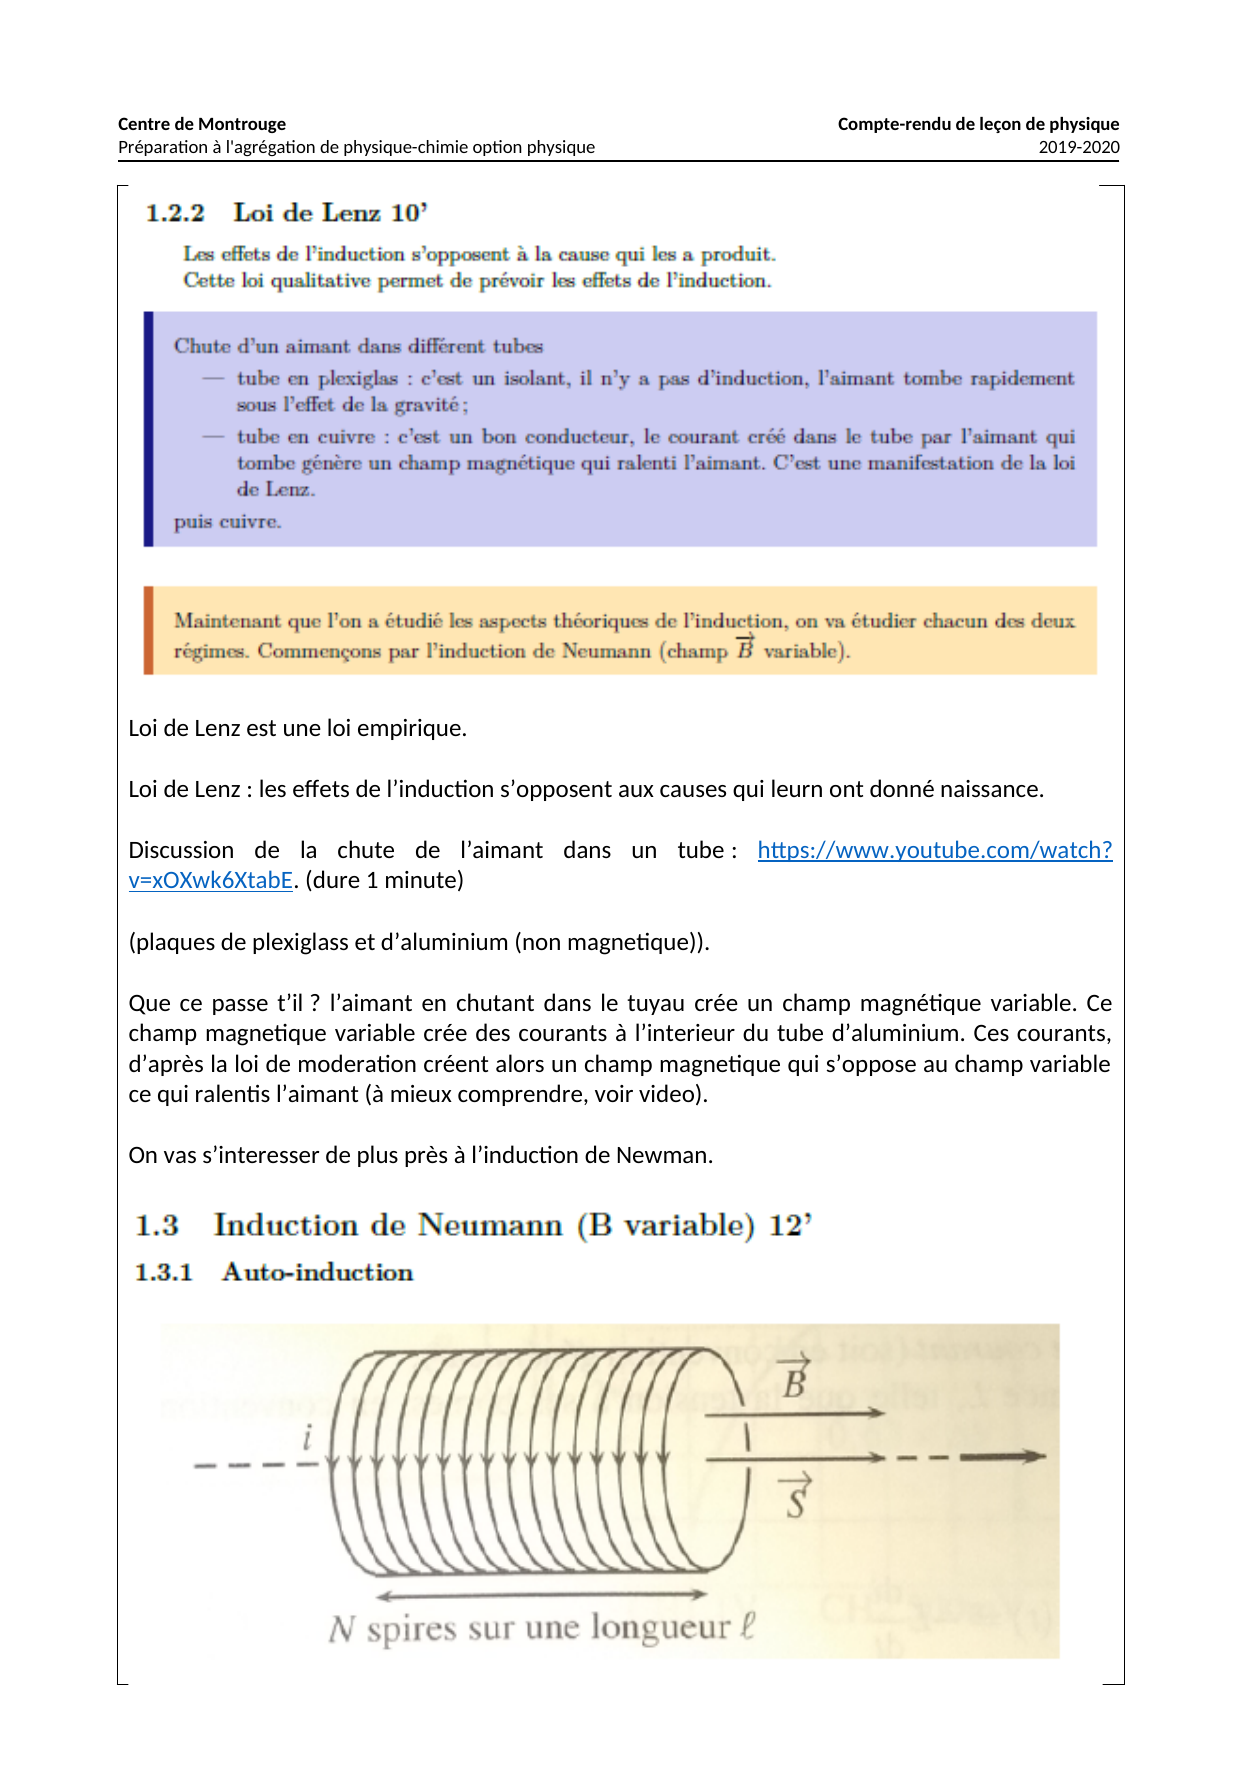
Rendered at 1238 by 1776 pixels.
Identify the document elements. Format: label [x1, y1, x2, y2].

table_cell [118, 186, 1124, 1684]
picture [128, 185, 1100, 682]
picture [128, 1200, 1103, 1685]
